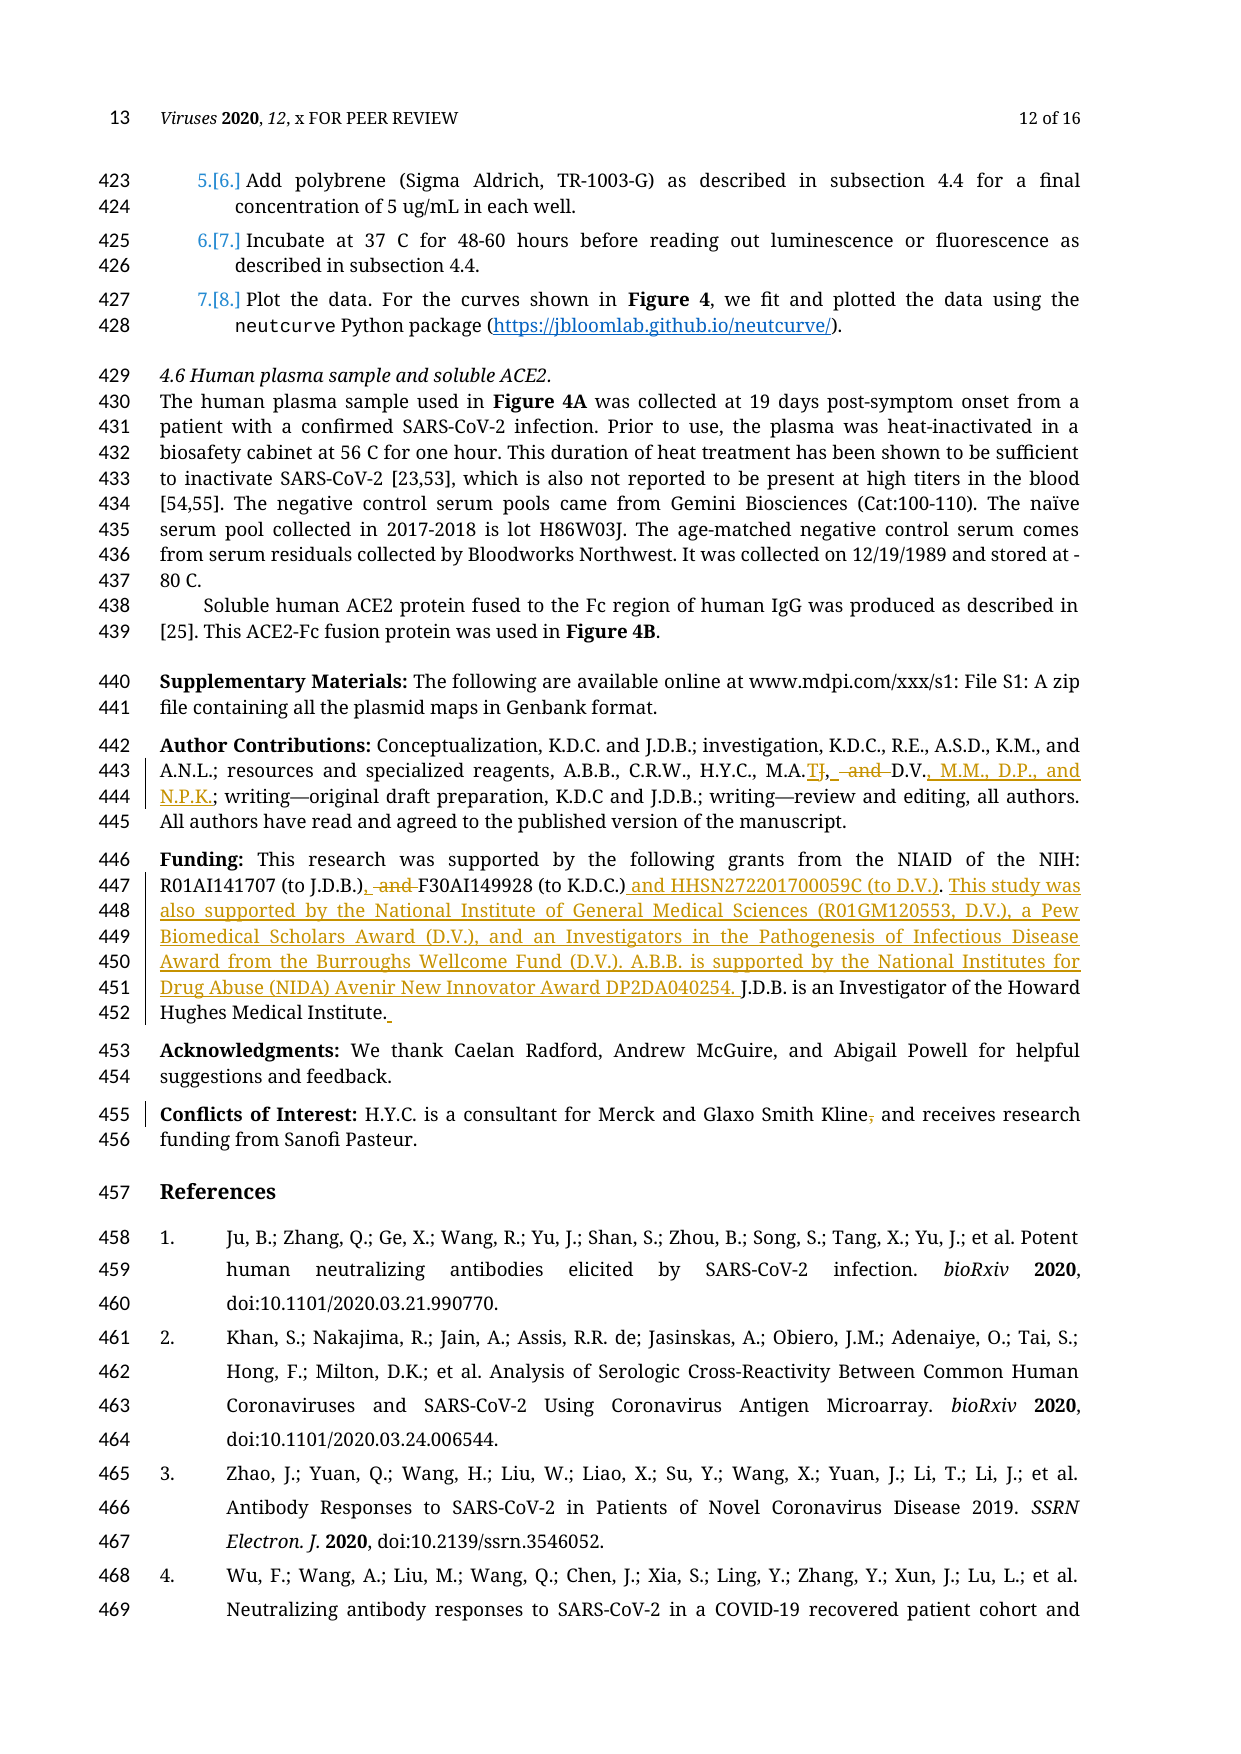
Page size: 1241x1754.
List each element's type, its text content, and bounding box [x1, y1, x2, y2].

text Soluble human ACE2 protein fused to the Fc region of human IgG was produced as described in [25]. This ACE2-Fc fusion protein was used in Figure 4B. [159, 592, 1081, 643]
text Funding: This research was supported by the following grants from the NIAID of the NIH: R01AI141707 (to J.D.B.)F30AI149928 (to K.D.C.). J.D.B. is an Investigator of the Howard Hughes Medical Institute. [159, 847, 1081, 970]
subtitle References [159, 1177, 1081, 1206]
text Acknowledgments: We thank Caelan Radford, Andrew McGuire, and Abigail Powell for helpful suggestions and feedback. [159, 1038, 1081, 1089]
text 4.6 Human plasma sample and soluble ACE2. [159, 363, 1081, 388]
list Add polybrene (Sigma Aldrich, TR-1003-G) as described in subsection 4.4 for a final concentration of 5 ug/mL in each well. [197, 168, 1081, 219]
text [159, 1558, 1081, 1626]
text 3. Zhao, J.; Yuan, Q.; Wang, H.; Liu, W.; Liao, X.; Su, Y.; Wang, X.; Yuan, J.; Li, T.; Li, J.; et al. Antibody Responses to SARS-CoV-2 in Patients of Novel Coronavirus Disease 2019. SSRN Electron. J. 2020, doi:10.2139/ssrn.3546052. [159, 1456, 1081, 1558]
text 1. Ju, B.; Zhang, Q.; Ge, X.; Wang, R.; Yu, J.; Shan, S.; Zhou, B.; Song, S.; Tang, X.; Yu, J.; et al. Potent human neutralizing antibodies elicited by SARS-CoV-2 infection. bioRxiv 2020, doi:10.1101/2020.03.21.990770. [159, 1218, 1081, 1320]
text 2. Khan, S.; Nakajima, R.; Jain, A.; Assis, R.R. de; Jasinskas, A.; Obiero, J.M.; Adenaiye, O.; Tai, S.; Hong, F.; Milton, D.K.; et al. Analysis of Serologic Cross-Reactivity Between Common Human Coronaviruses and SARS-CoV-2 Using Coronavirus Antigen Microarray. bioRxiv 2020, doi:10.1101/2020.03.24.006544. [159, 1320, 1081, 1456]
list Incubate at 37 C for 48-60 hours before reading out luminescence or fluorescence as described in subsection 4.4. [197, 227, 1081, 278]
text Funding: This research was supported by the following grants from the NIAID of the NIH: R01AI141707 (to J.D.B.)F30AI149928 (to K.D.C.). J.D.B. is an Investigator of the Howard Hughes Medical Institute. [159, 971, 1081, 1025]
text Supplementary Materials: The following are available online at www.mdpi.com/xxx/s1: File S1: A zip file containing all the plasmid maps in Genbank format. [159, 668, 1081, 719]
text Author Contributions: Conceptualization, K.D.C. and J.D.B.; investigation, K.D.C., R.E., A.S.D., K.M., and A.N.L.; resources and specialized reagents, A.B.B., C.R.W., H.Y.C., M.A.,D.V.; writing—original draft preparation, K.D.C and J.D.B.; writing—review and editing, all authors. All authors have read and agreed to the published version of the manuscript. [159, 732, 1081, 834]
text Conflicts of Interest: H.Y.C. is a consultant for Merck and Glaxo Smith Kline and receives research funding from Sanofi Pasteur. [159, 1101, 1081, 1152]
list Plot the data. For the curves shown in Figure 4, we fit and plotted the data using the neutcurve Python package (https://jbloomlab.github.io/neutcurve/). [197, 286, 1081, 338]
text The human plasma sample used in Figure 4A was collected at 19 days post-symptom onset from a patient with a confirmed SARS-CoV-2 infection. Prior to use, the plasma was heat-inactivated in a biosafety cabinet at 56 C for one hour. This duration of heat treatment has been shown to be sufficient to inactivate SARS-CoV-2 [23,53], which is also not reported to be present at high titers in the blood [54,55]. The negative control serum pools came from Gemini Biosciences (Cat:100-110). The naïve serum pool collected in 2017-2018 is lot H86W03J. The age-matched negative control serum comes from serum residuals collected by Bloodworks Northwest. It was collected on 12/19/1989 and stored at -80 C. [159, 388, 1081, 592]
